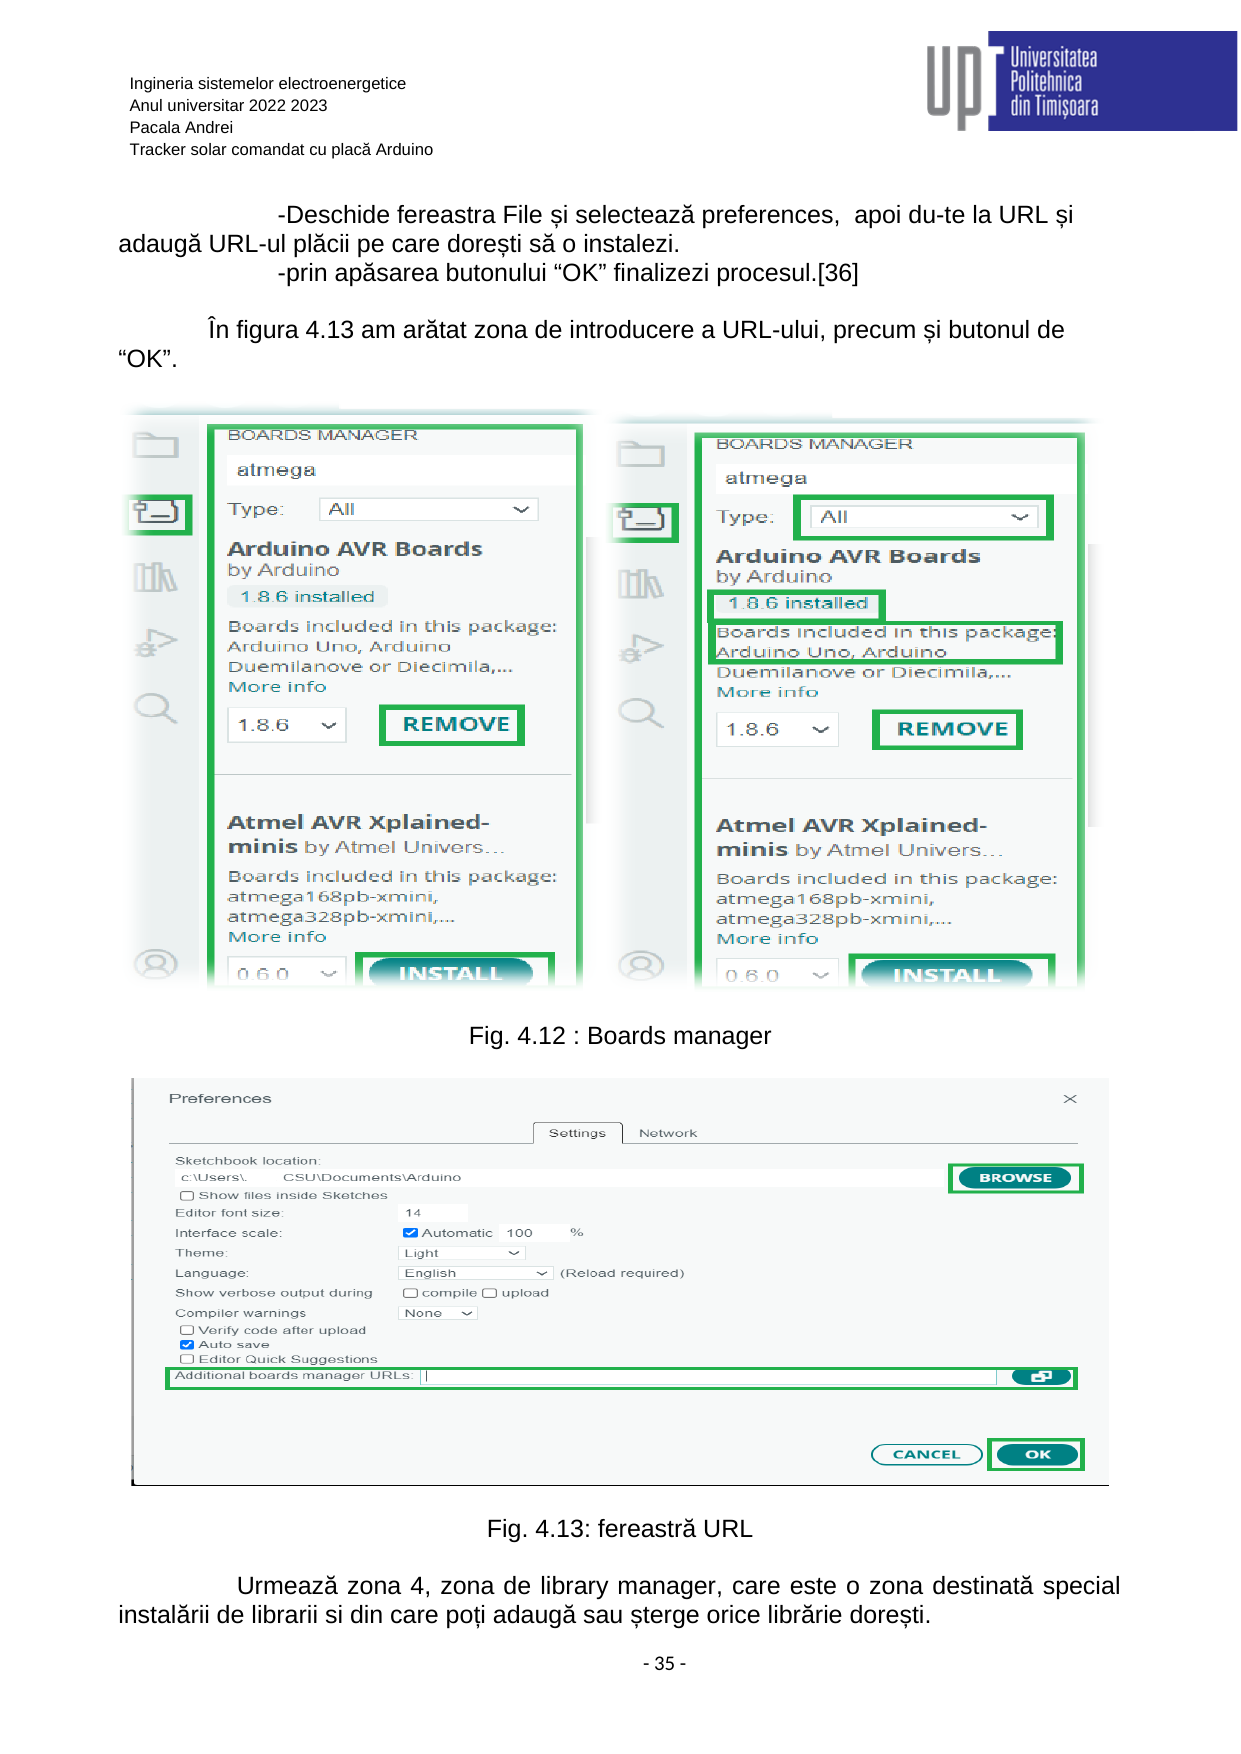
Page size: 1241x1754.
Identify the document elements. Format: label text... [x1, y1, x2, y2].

picture [927, 31, 1238, 131]
picture [632, 440, 1076, 964]
picture [131, 1078, 1109, 1486]
picture [148, 431, 574, 963]
text -prin apăsarea butonului “OK” finalizezi procesul.[36] [118, 258, 1122, 287]
text -Deschide fereastra File și selectează preferences, apoi du-te la URL și adaugă URL-ul plăcii pe care dorești să o instalezi. [118, 201, 1122, 258]
text Fig. 4.12 : Boards manager [118, 1021, 1122, 1050]
text Urmează zona 4, zona de library manager, care este o zona destinată special instalării de librarii si din care poți adaugă sau șterge orice librărie dorești. [118, 1571, 1122, 1629]
text În figura 4.13 am arătat zona de introducere a URL-ului, precum și butonul de “OK”. [118, 316, 1122, 373]
text Fig. 4.13: fereastră URL [118, 1514, 1122, 1543]
